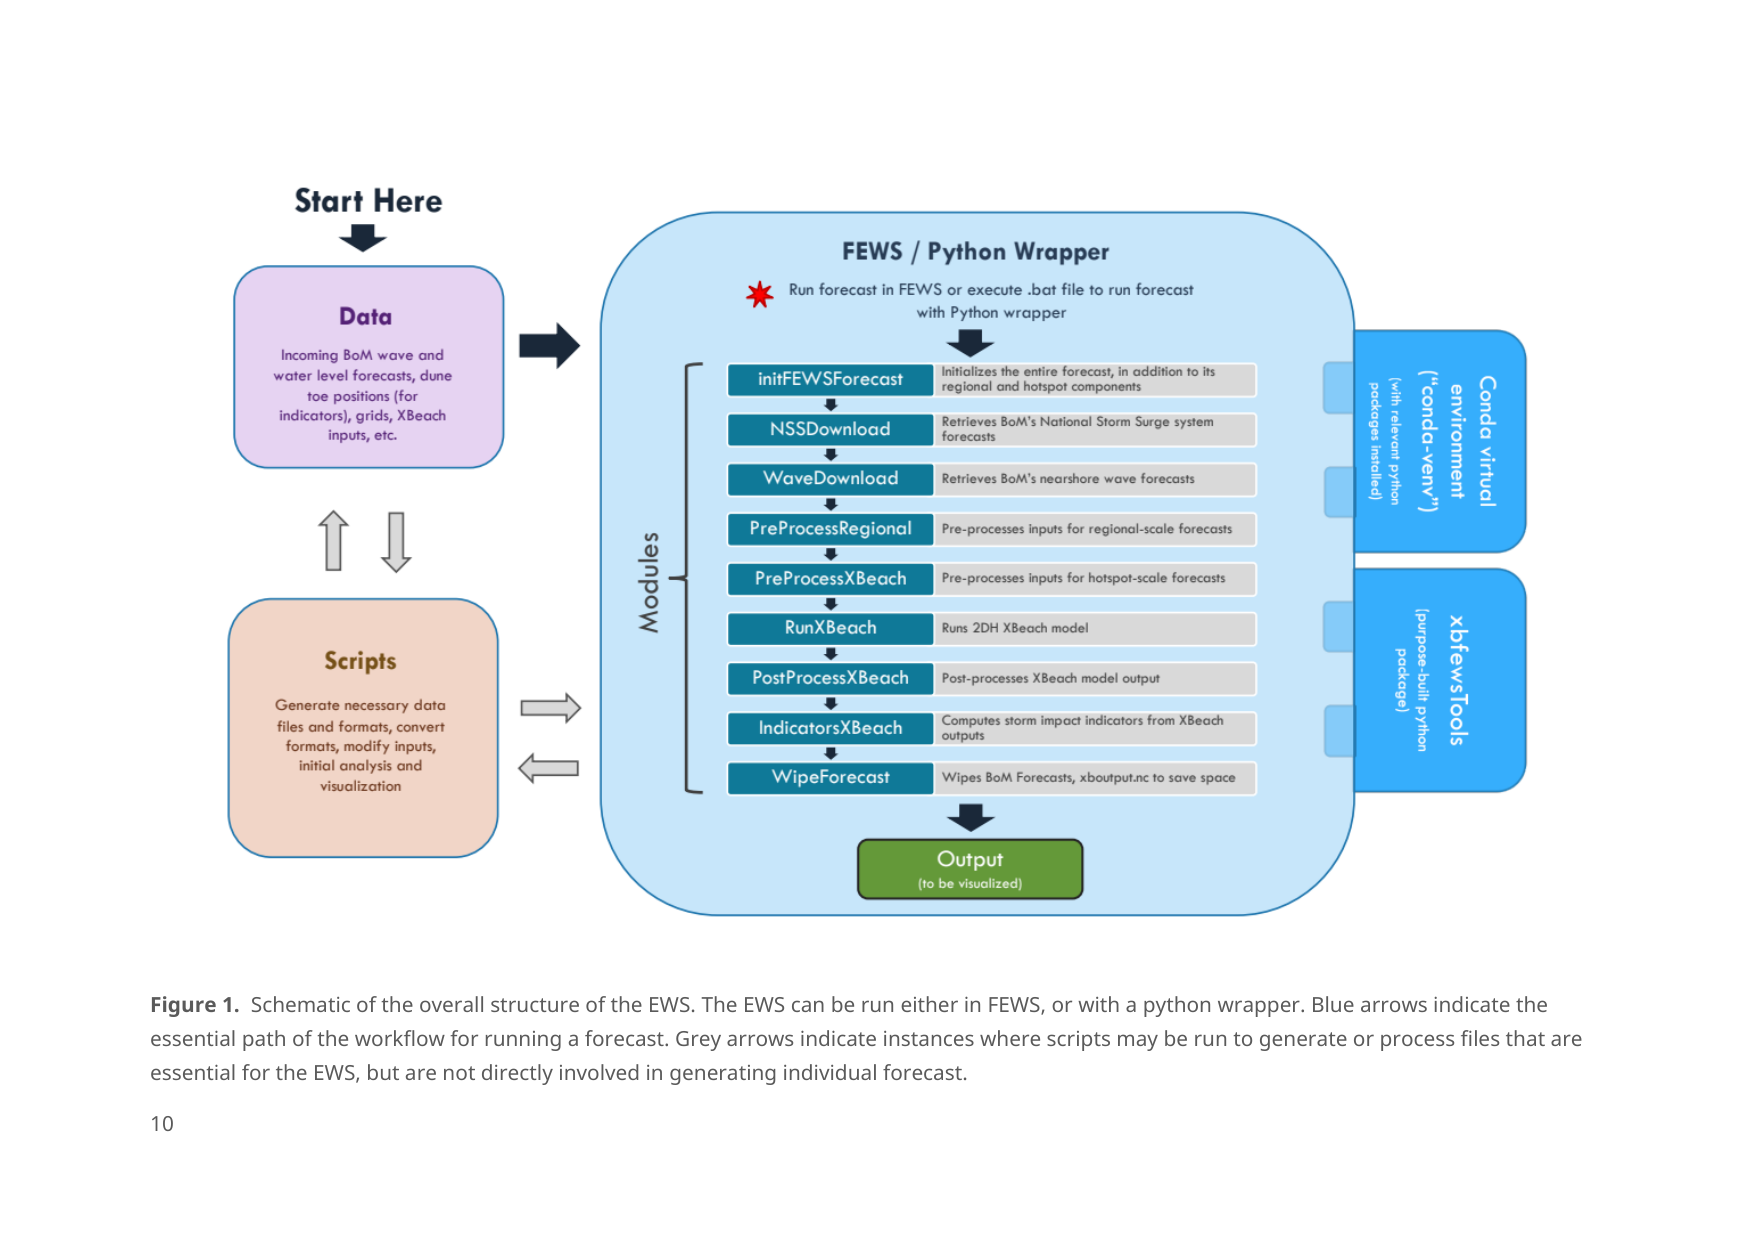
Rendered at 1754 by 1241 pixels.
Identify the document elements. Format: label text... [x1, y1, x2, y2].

text Figure 1. Schematic of the overall structure of the EWS. The EWS can be run either in FEWS, or with a python wrapper. Blue arrows indicate the essential path of the workflow for running a forecast. Grey arrows indicate instances where scripts may be run to generate or process files that are essential for the EWS, but are not directly involved in generating individual forecast. [150, 990, 1604, 1087]
